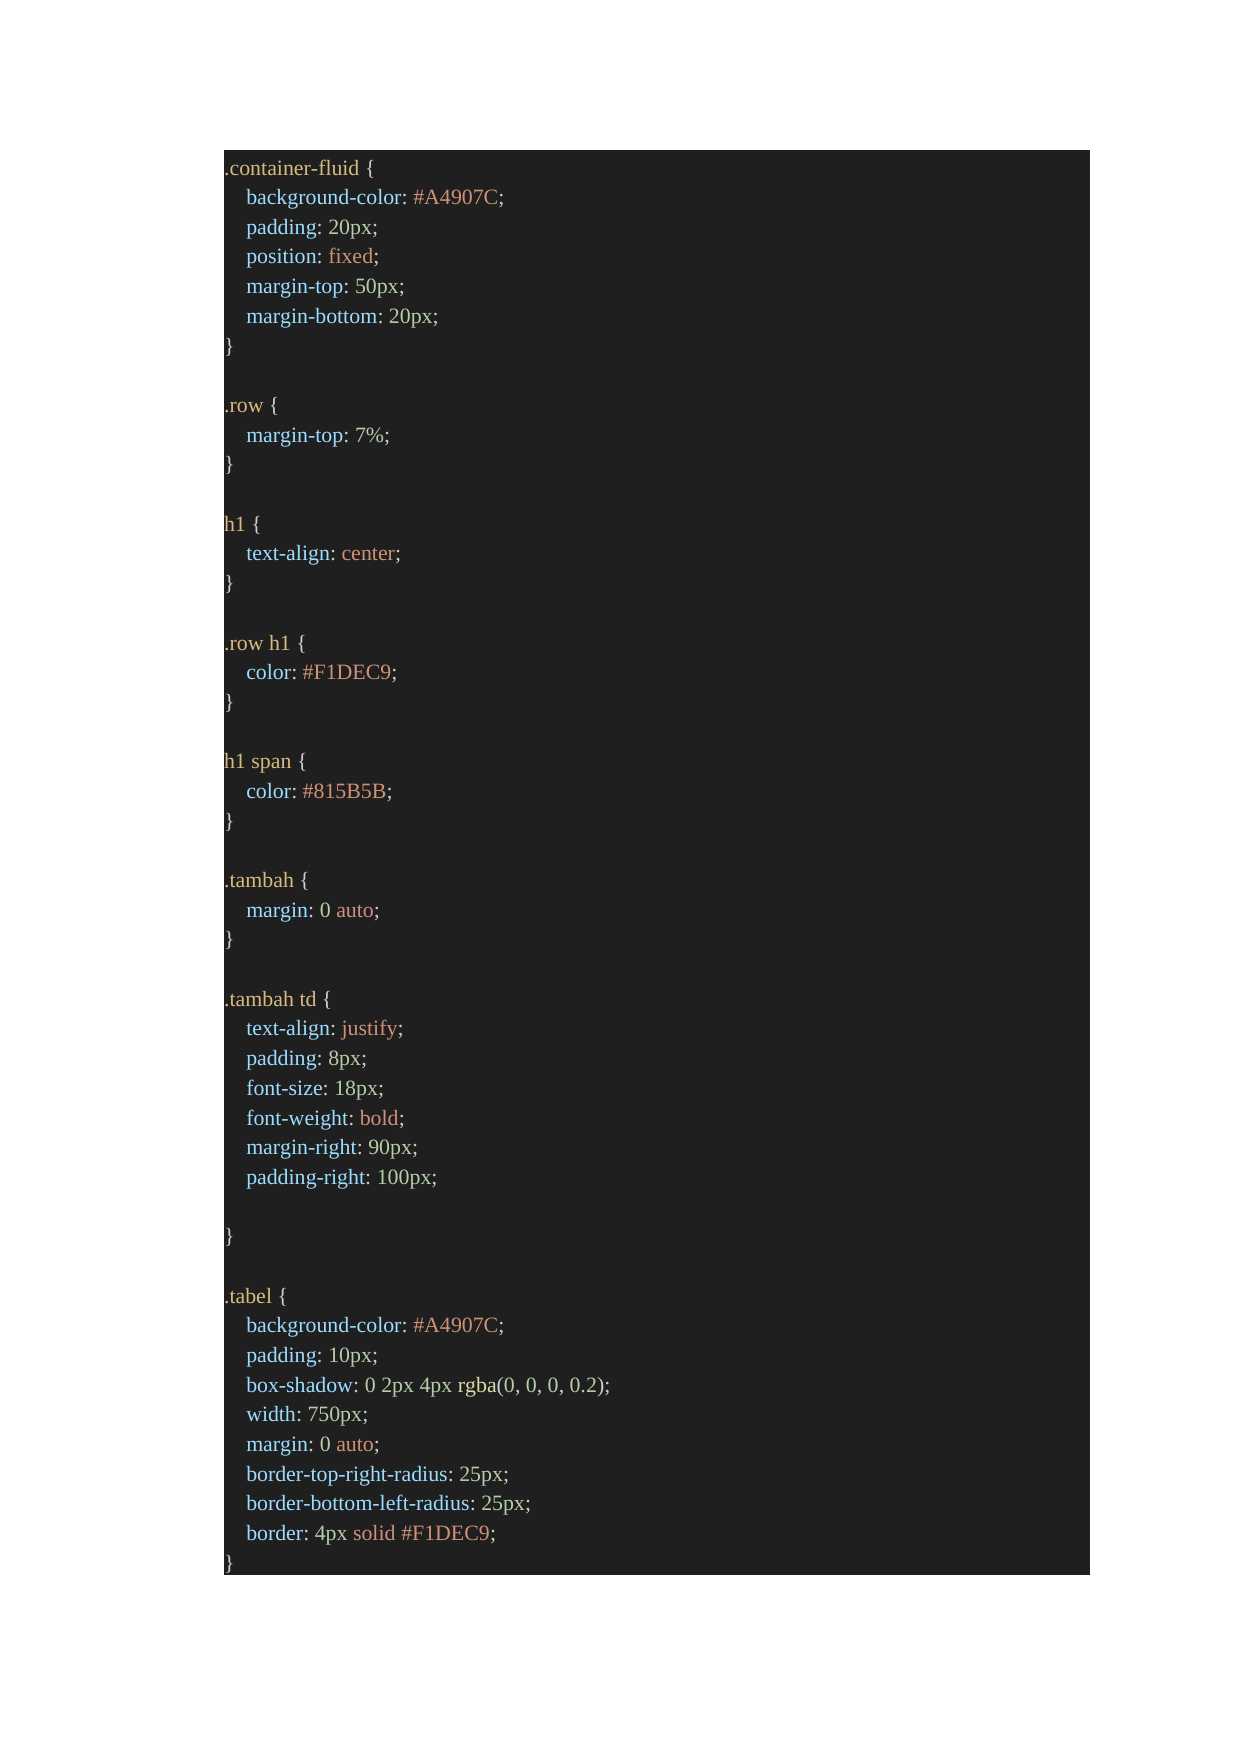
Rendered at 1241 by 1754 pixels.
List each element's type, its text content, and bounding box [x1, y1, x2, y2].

text .tabel { [224, 1278, 1090, 1308]
text padding: 8px; [224, 1041, 1090, 1070]
text .tambah td { [224, 981, 1090, 1011]
text color: #815B5B; [224, 773, 1090, 803]
text border: 4px solid #F1DEC9; [224, 1516, 1090, 1545]
text } [224, 684, 1090, 714]
text h1 { [224, 506, 1090, 536]
text .row { [224, 387, 1090, 417]
text padding: 10px; [224, 1337, 1090, 1367]
text padding: 20px; [224, 209, 1090, 239]
text background-color: #A4907C; [224, 1308, 1090, 1337]
text margin-right: 90px; [224, 1130, 1090, 1159]
text margin: 0 auto; [224, 892, 1090, 922]
text } [224, 566, 1090, 595]
text position: fixed; [224, 239, 1090, 269]
text box-shadow: 0 2px 4px rgba(0, 0, 0, 0.2); [224, 1367, 1090, 1397]
text padding-right: 100px; [224, 1159, 1090, 1189]
text border-bottom-left-radius: 25px; [224, 1486, 1090, 1516]
text } [224, 1219, 1090, 1248]
text margin: 0 auto; [224, 1427, 1090, 1456]
text .tambah { [224, 862, 1090, 892]
text margin-bottom: 20px; [224, 298, 1090, 328]
text margin-top: 7%; [224, 417, 1090, 447]
text } [224, 1545, 1090, 1575]
text .container-fluid { [224, 150, 1090, 180]
text .row h1 { [224, 625, 1090, 655]
text margin-top: 50px; [224, 269, 1090, 298]
text width: 750px; [224, 1397, 1090, 1427]
text } [224, 803, 1090, 833]
text font-size: 18px; [224, 1070, 1090, 1100]
text } [224, 447, 1090, 477]
text color: #F1DEC9; [224, 655, 1090, 684]
text text-align: justify; [224, 1011, 1090, 1041]
text border-top-right-radius: 25px; [224, 1456, 1090, 1486]
text text-align: center; [224, 536, 1090, 566]
text } [224, 328, 1090, 358]
text font-weight: bold; [224, 1100, 1090, 1130]
text } [224, 922, 1090, 952]
text h1 span { [224, 744, 1090, 773]
text background-color: #A4907C; [224, 180, 1090, 209]
